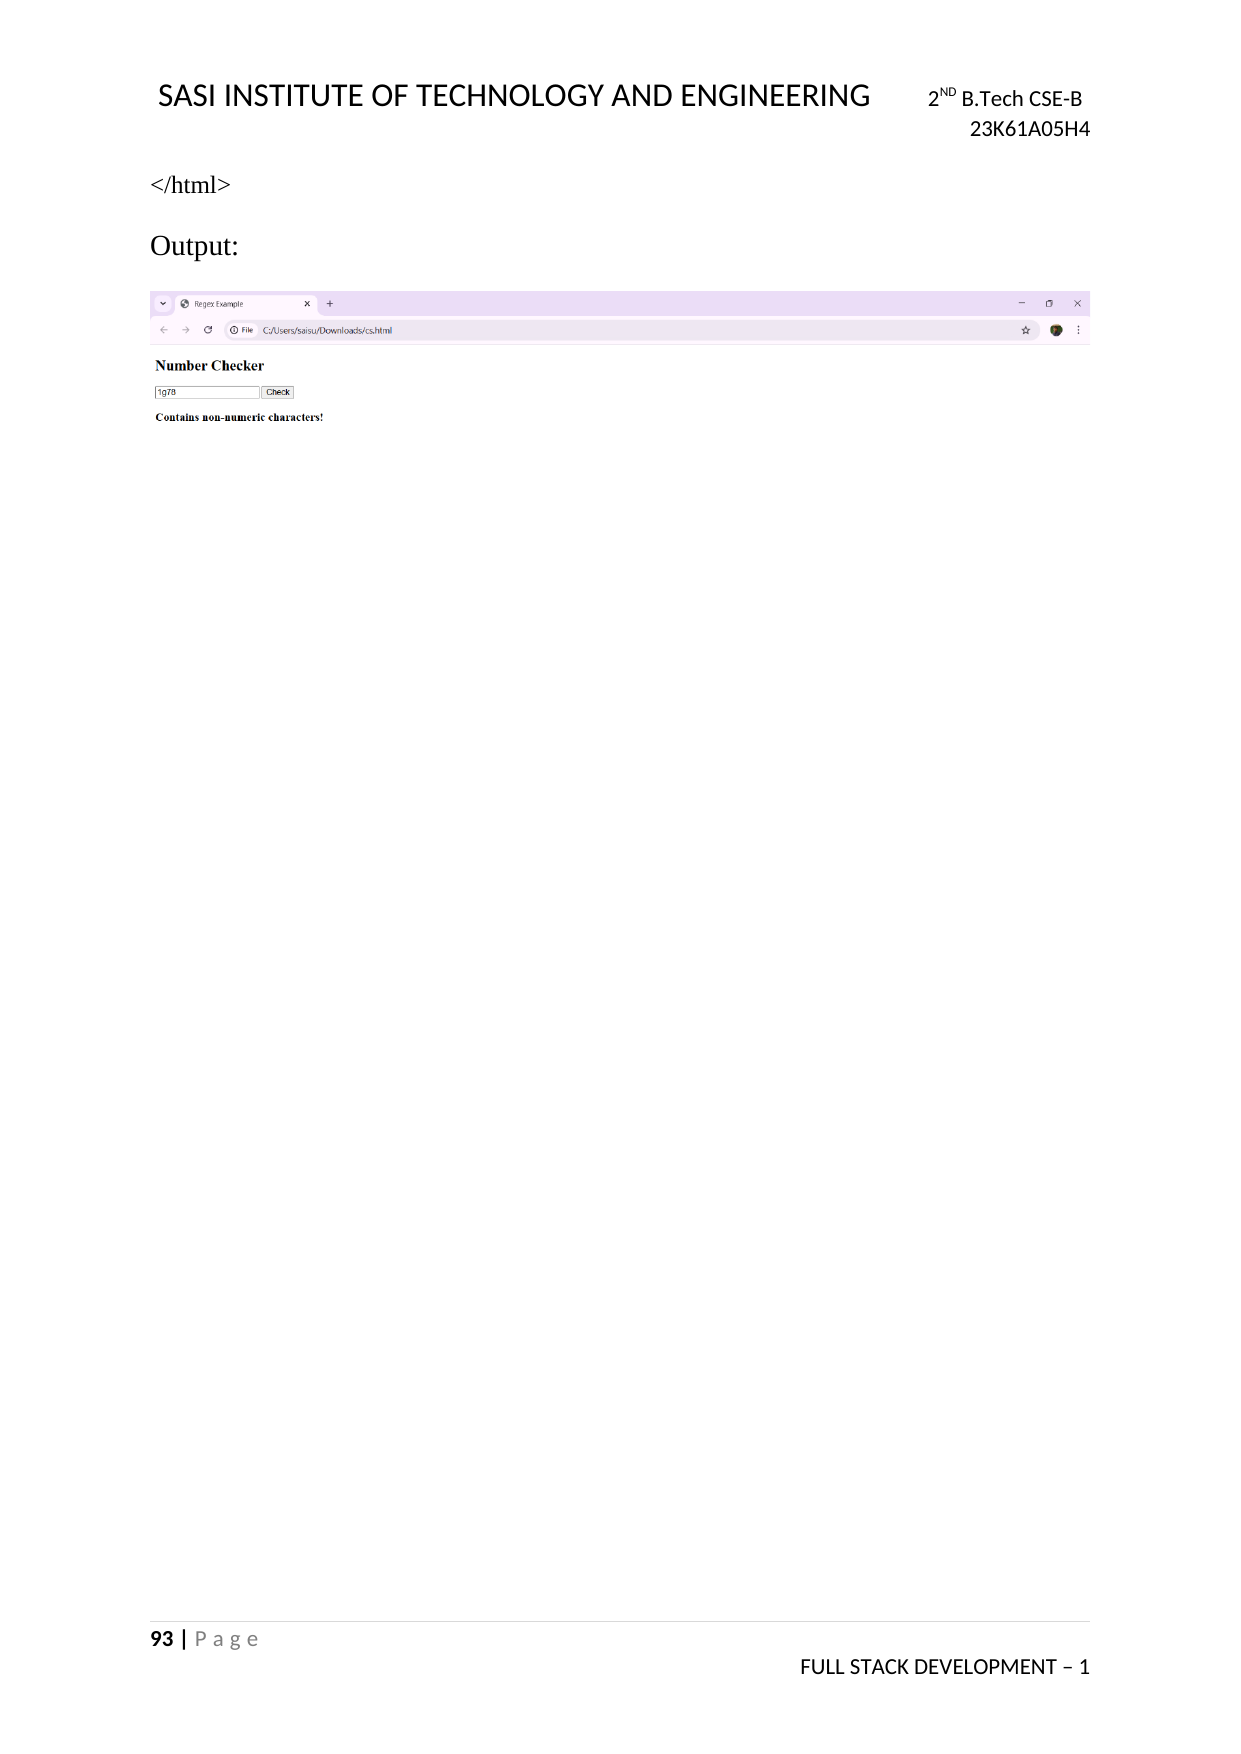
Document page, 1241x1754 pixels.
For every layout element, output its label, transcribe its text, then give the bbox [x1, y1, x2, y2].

text </html> [150, 171, 1090, 199]
picture [150, 291, 1091, 789]
text Output: [150, 228, 1090, 262]
